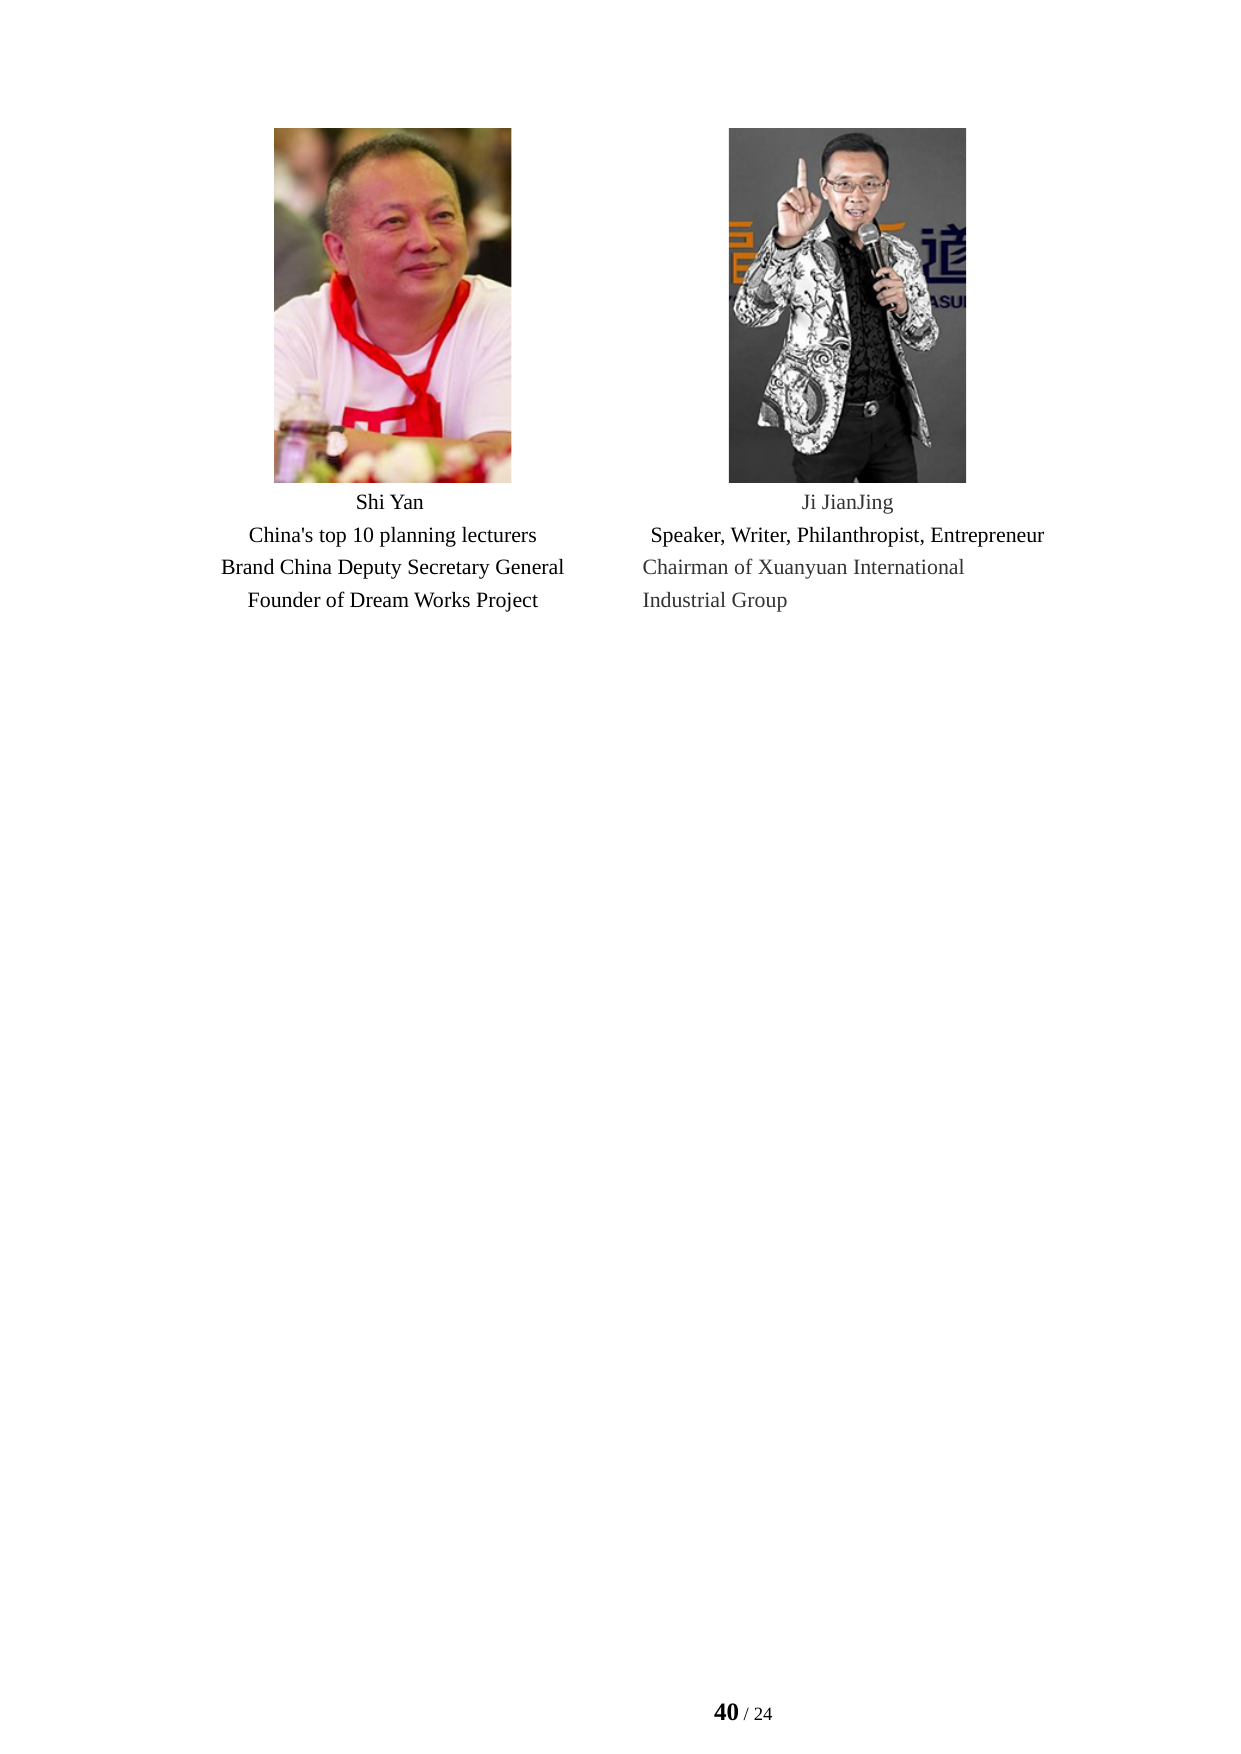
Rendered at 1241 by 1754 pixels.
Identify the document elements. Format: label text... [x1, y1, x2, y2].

picture [728, 128, 967, 483]
text Shi Yan [187, 486, 598, 518]
text Ji JianJing [642, 486, 1053, 518]
picture [423, 497, 430, 510]
text Speaker, Writer, Philanthropist, Entrepreneur [642, 518, 1053, 551]
text Chairman of Xuanyuan International Industrial Group [642, 551, 1053, 616]
text Founder of Dream Works Project [187, 583, 598, 616]
picture [274, 128, 512, 483]
text China's top 10 planning lecturers [187, 518, 598, 551]
text Brand China Deputy Secretary General [187, 551, 598, 583]
